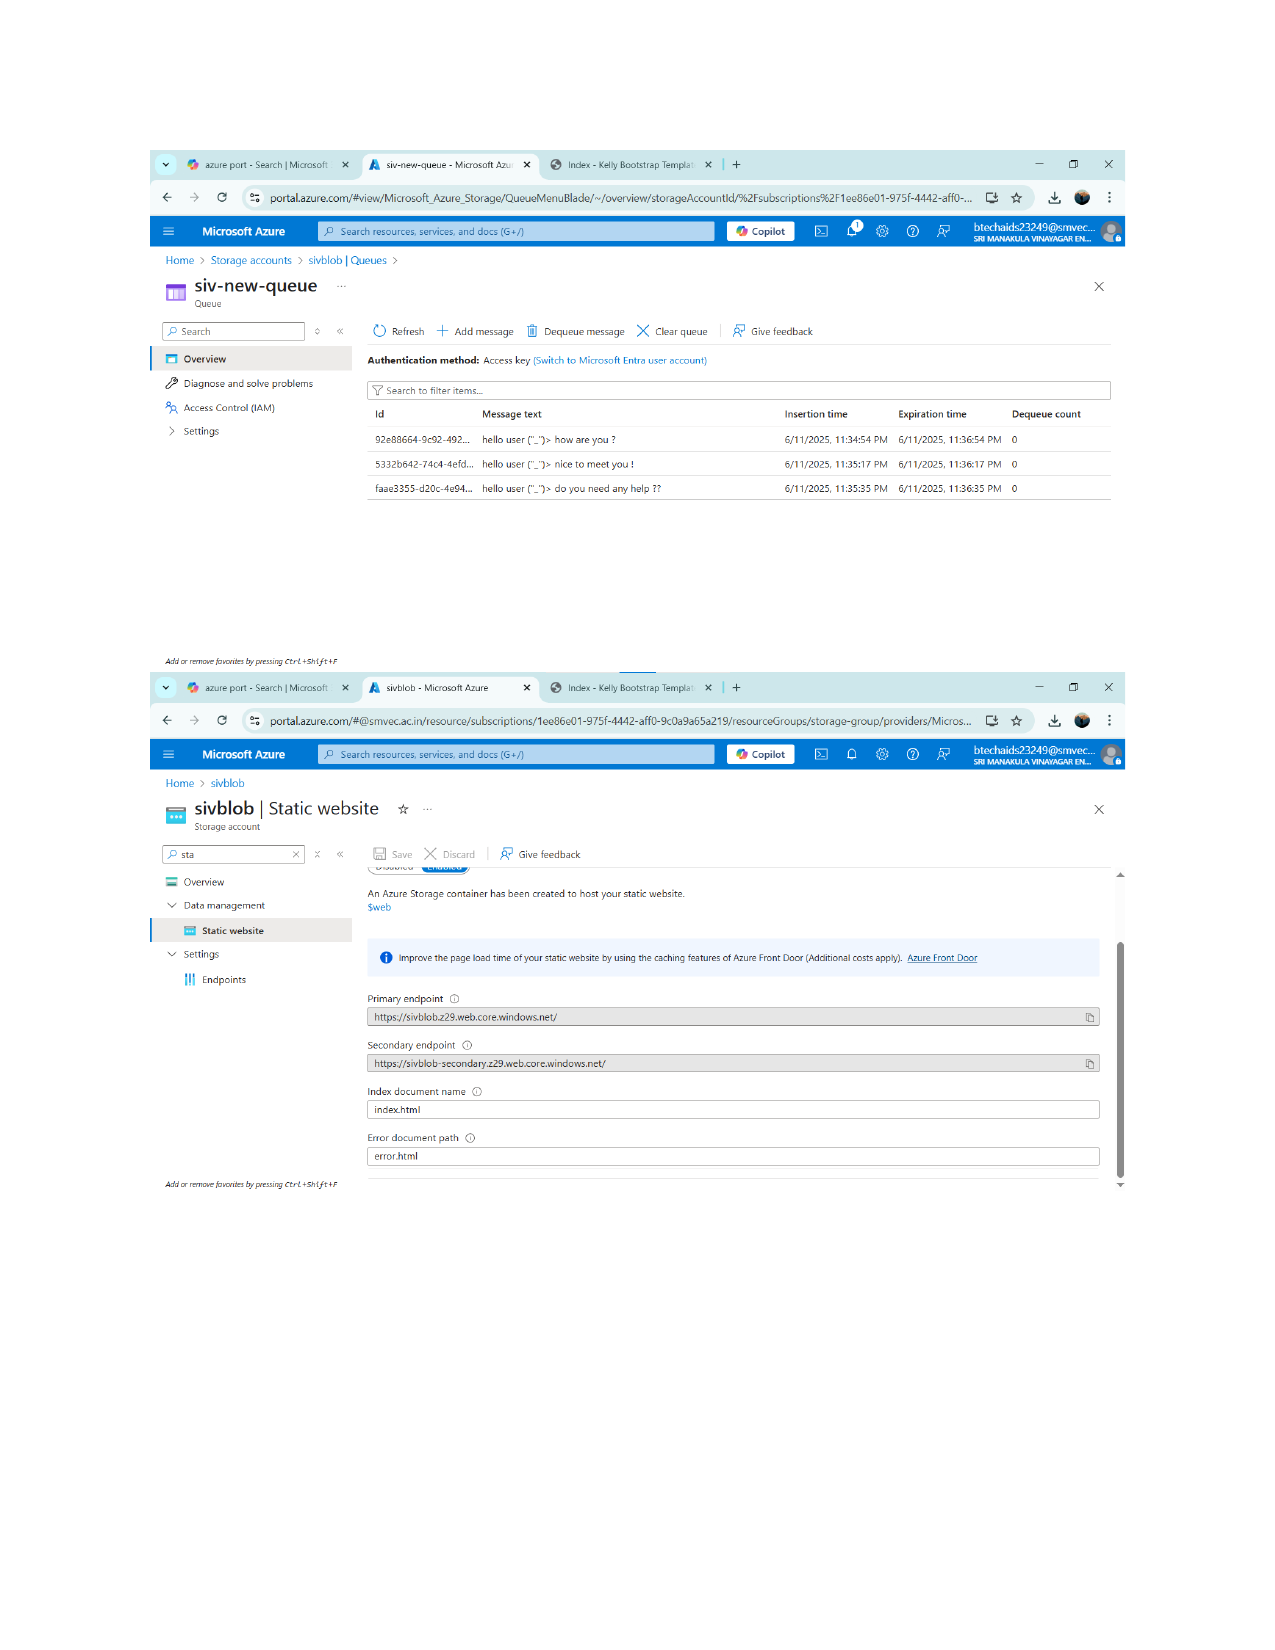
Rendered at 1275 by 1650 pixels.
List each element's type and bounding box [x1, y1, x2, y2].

picture [150, 672, 1125, 1191]
picture [150, 150, 1125, 668]
